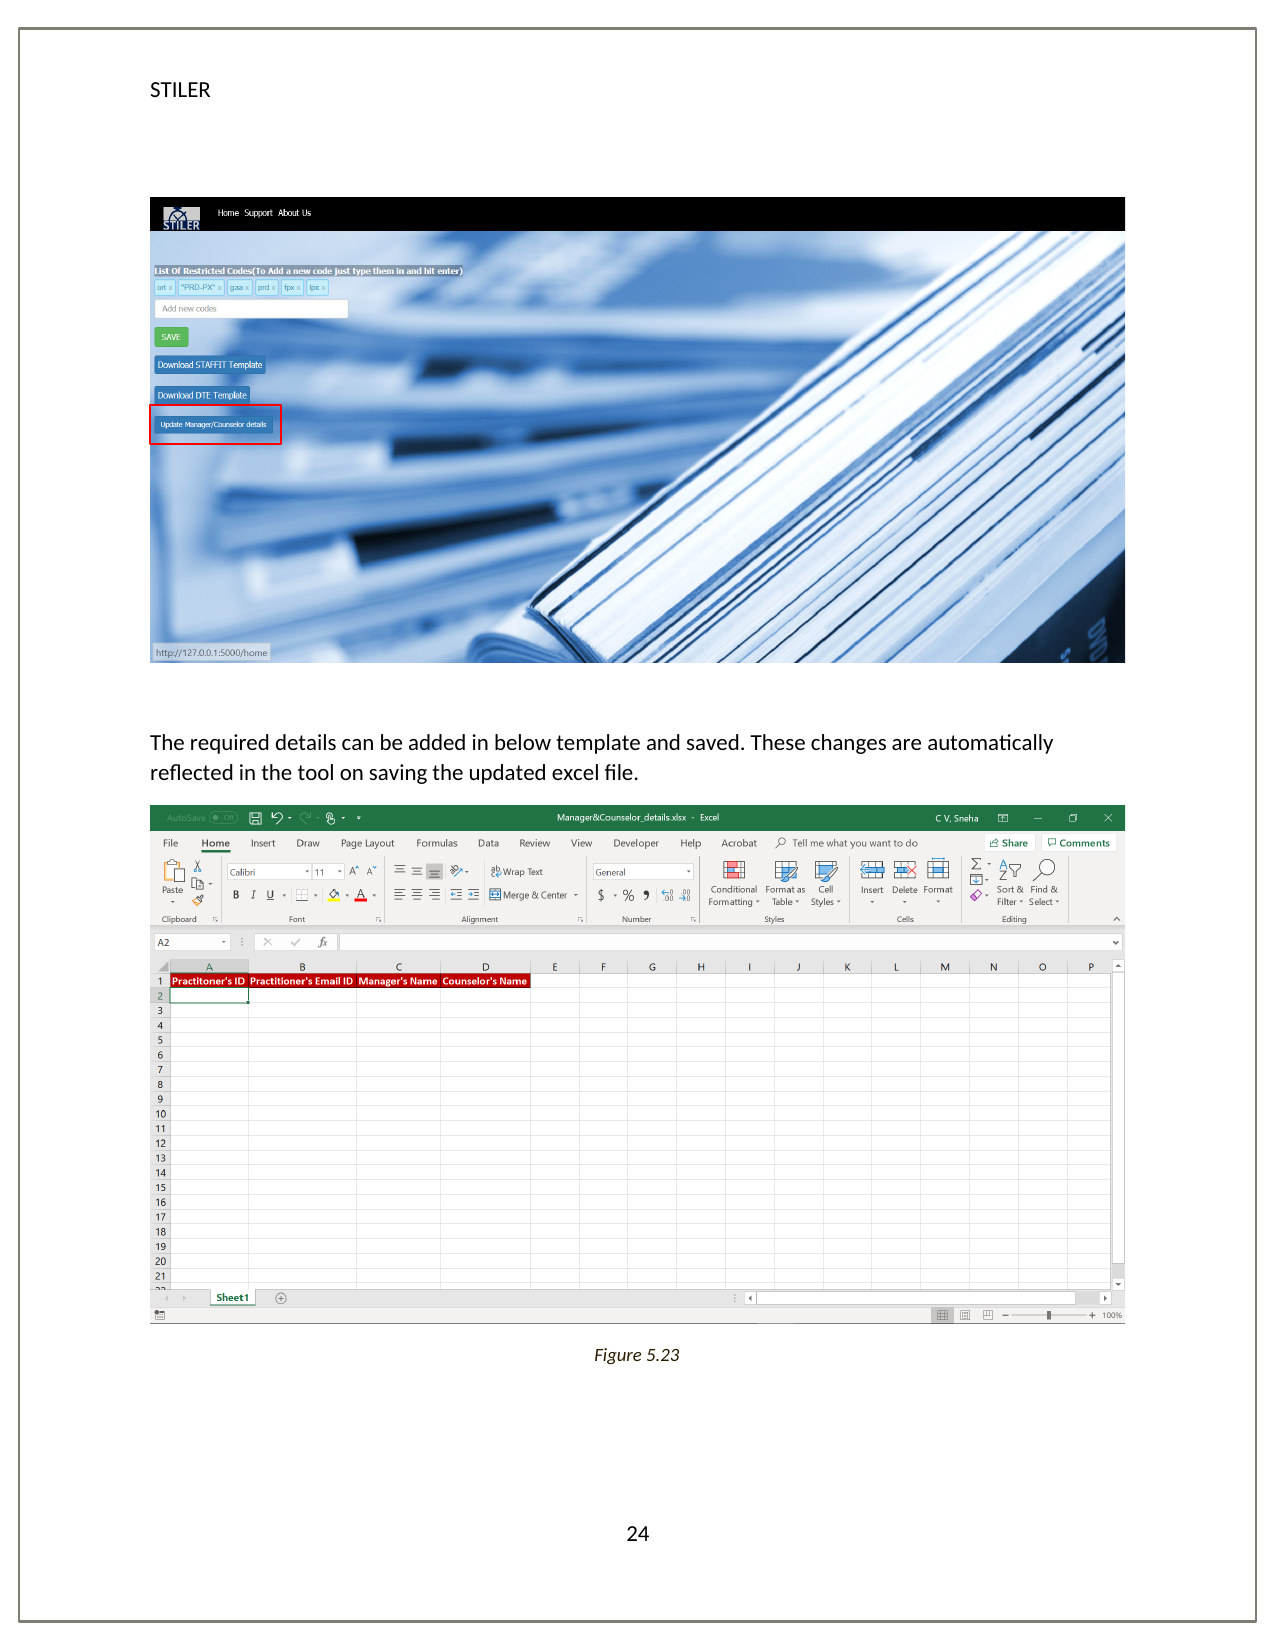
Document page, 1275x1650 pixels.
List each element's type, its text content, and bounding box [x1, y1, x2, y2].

picture [151, 406, 280, 443]
picture [150, 197, 1125, 663]
picture [150, 805, 1125, 1324]
text The required details can be added in below template and saved. These changes are automatically reflected in the tool on saving the updated excel file. [150, 728, 1125, 787]
